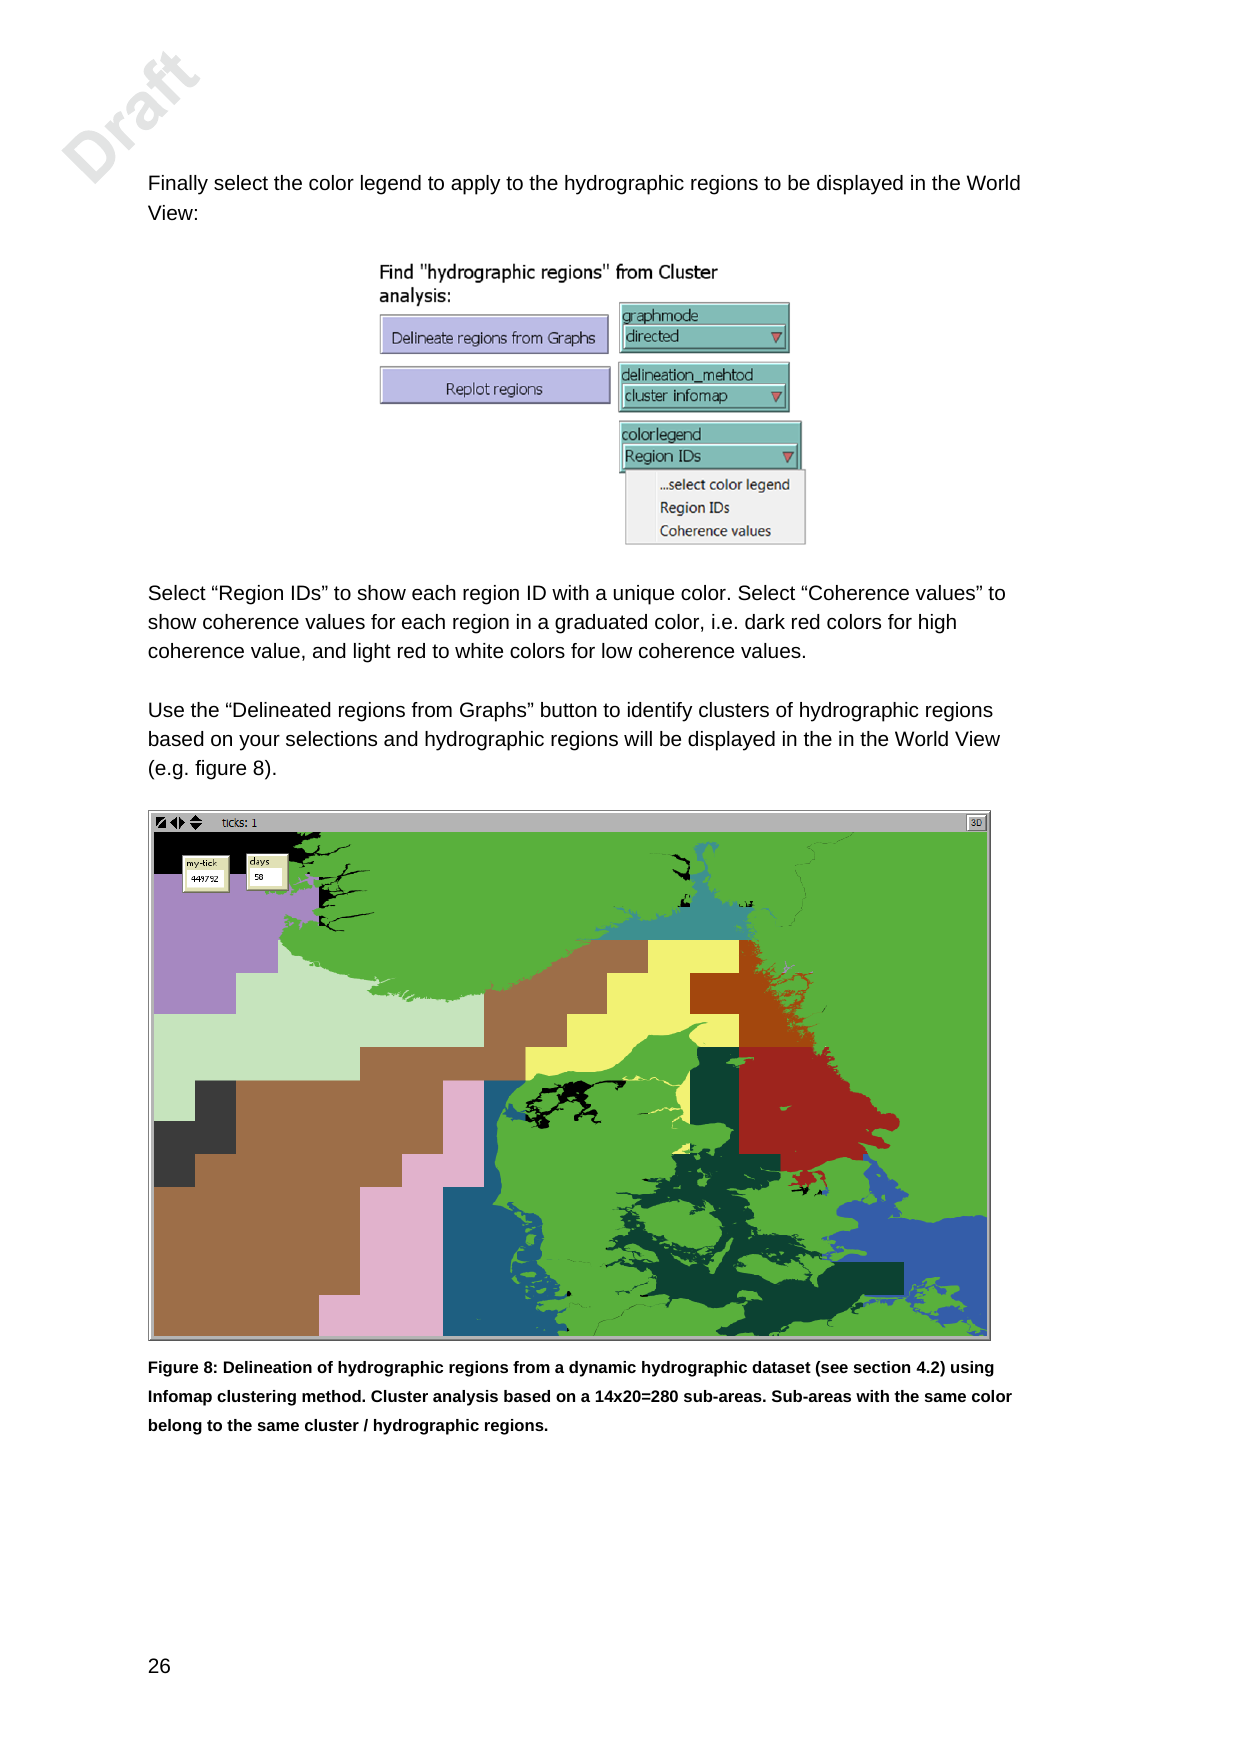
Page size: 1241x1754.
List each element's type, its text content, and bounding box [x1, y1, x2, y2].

text Finally select the color legend to apply to the hydrographic regions to be displayed in the World View: [148, 166, 1033, 224]
text Use the “Delineated regions from Graphs” button to identify clusters of hydrographic regions based on your selections and hydrographic regions will be displayed in the in the World View (e.g. figure 8). [148, 692, 1033, 780]
text Figure 8: Delineation of hydrographic regions from a dynamic hydrographic dataset (see section 4.2) using Infomap clustering method. Cluster analysis based on a 14x20=280 sub-areas. Sub-areas with the same color belong to the same cluster / hydrographic regions. [148, 1348, 1033, 1435]
picture [147, 808, 992, 1342]
text Select “Region IDs” to show each region ID with a unique color. Select “Coherence values” to show coherence values for each region in a graduated color, i.e. dark red colors for high coherence value, and light red to white colors for low coherence values. [148, 576, 1033, 663]
picture [368, 253, 813, 547]
